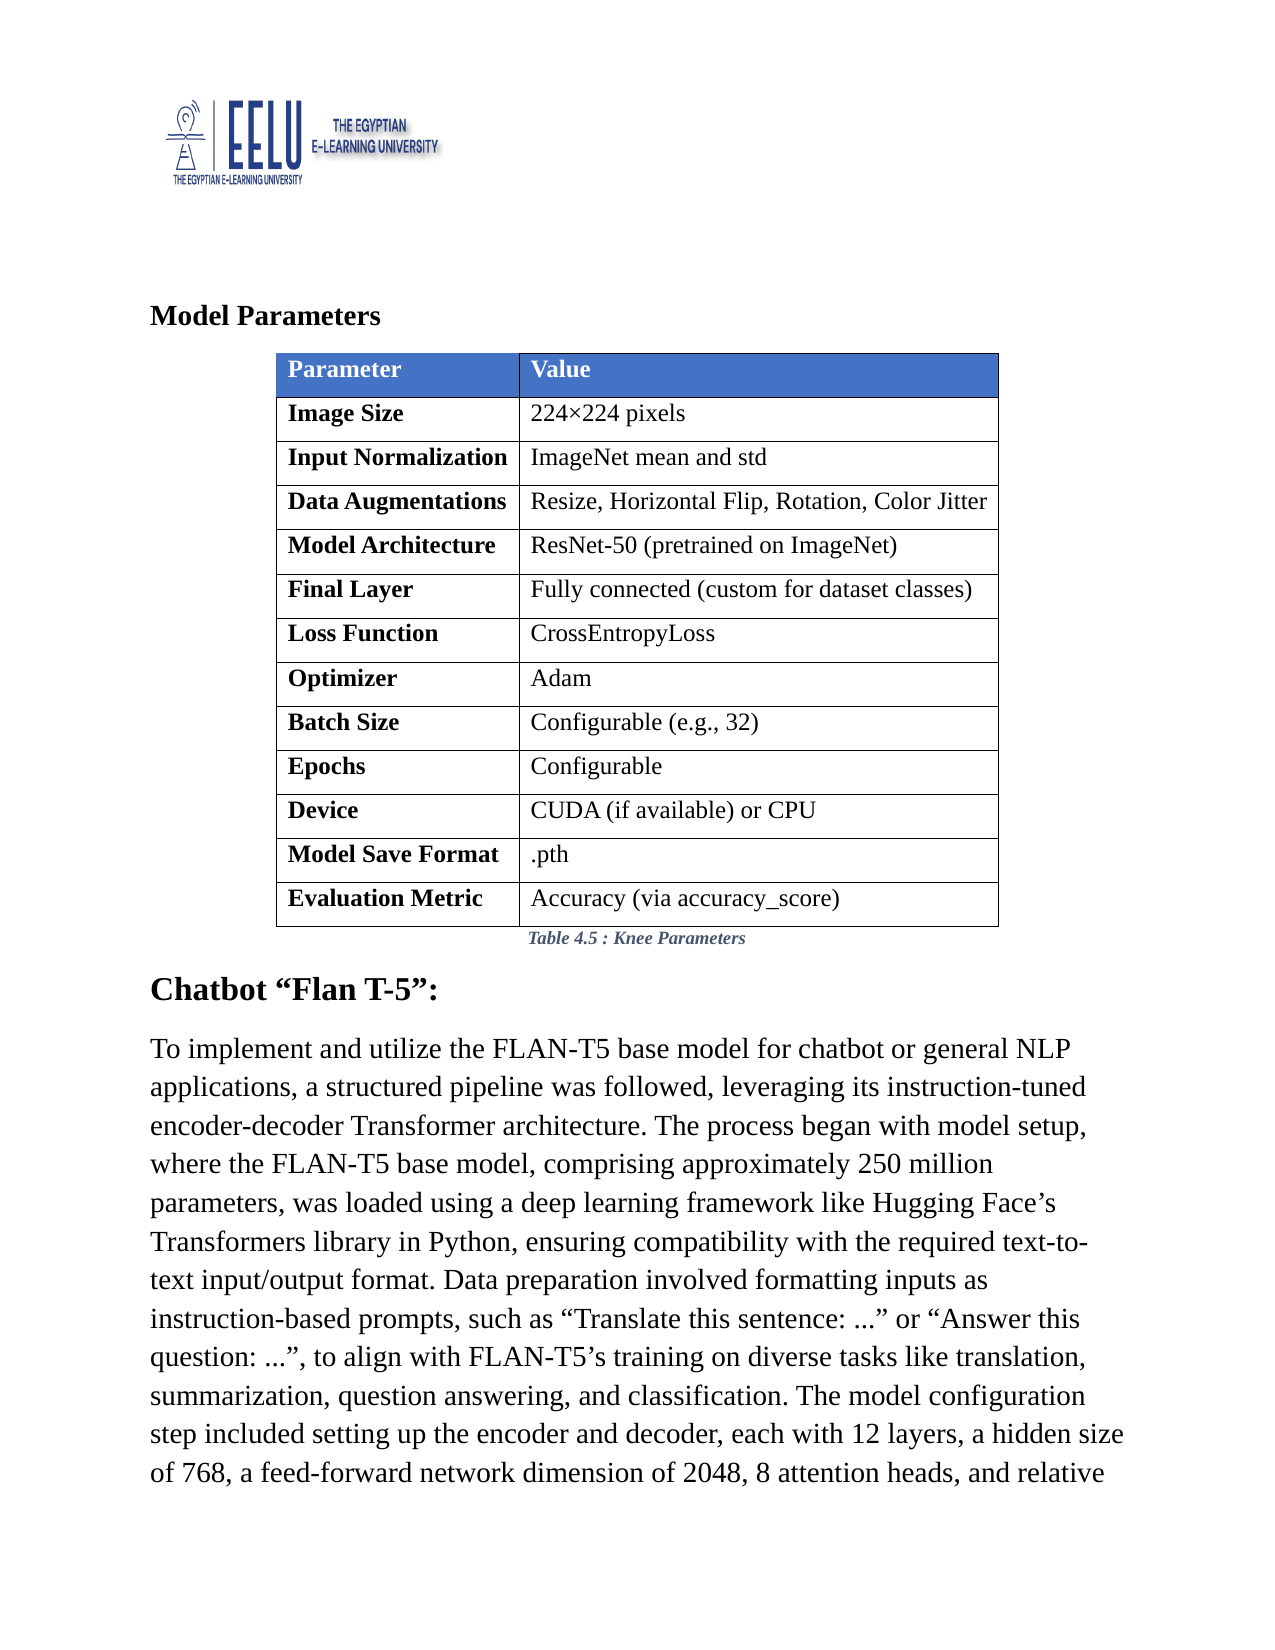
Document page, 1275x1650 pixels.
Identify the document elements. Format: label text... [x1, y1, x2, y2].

table_cell ImageNet mean and std [520, 442, 998, 485]
table_cell Input Normalization [277, 442, 519, 485]
table_cell Device [277, 795, 519, 838]
table_cell Final Layer [277, 575, 519, 617]
table_header Parameter [277, 354, 519, 397]
table_cell Resize, Horizontal Flip, Rotation, Color Jitter [520, 486, 998, 529]
table_cell Configurable (e.g., 32) [520, 707, 998, 750]
table_cell Model Save Format [277, 839, 519, 882]
table_cell Adam [520, 663, 998, 706]
subtitle Chatbot “Flan T-5”: [150, 969, 1125, 1008]
table_cell Optimizer [277, 663, 519, 706]
table_cell .pth [520, 839, 998, 882]
table_cell ResNet-50 (pretrained on ImageNet) [520, 530, 998, 573]
table_cell Fully connected (custom for dataset classes) [520, 575, 998, 617]
text Table 4.5 : Knee Parameters [150, 927, 1125, 948]
table_cell Batch Size [277, 707, 519, 750]
table_cell Configurable [520, 751, 998, 794]
picture [150, 75, 444, 188]
table_header Value [520, 354, 998, 397]
table_cell Data Augmentations [277, 486, 519, 529]
text Model Parameters [150, 298, 1125, 331]
table_cell Image Size [277, 398, 519, 441]
table_cell Loss Function [277, 619, 519, 662]
table_cell Model Architecture [277, 530, 519, 573]
table_cell Evaluation Metric [277, 883, 519, 926]
table_cell CrossEntropyLoss [520, 619, 998, 662]
table_cell CUDA (if available) or CPU [520, 795, 998, 838]
table_cell Epochs [277, 751, 519, 794]
table_cell Accuracy (via accuracy_score) [520, 883, 998, 926]
table_cell 224×224 pixels [520, 398, 998, 441]
